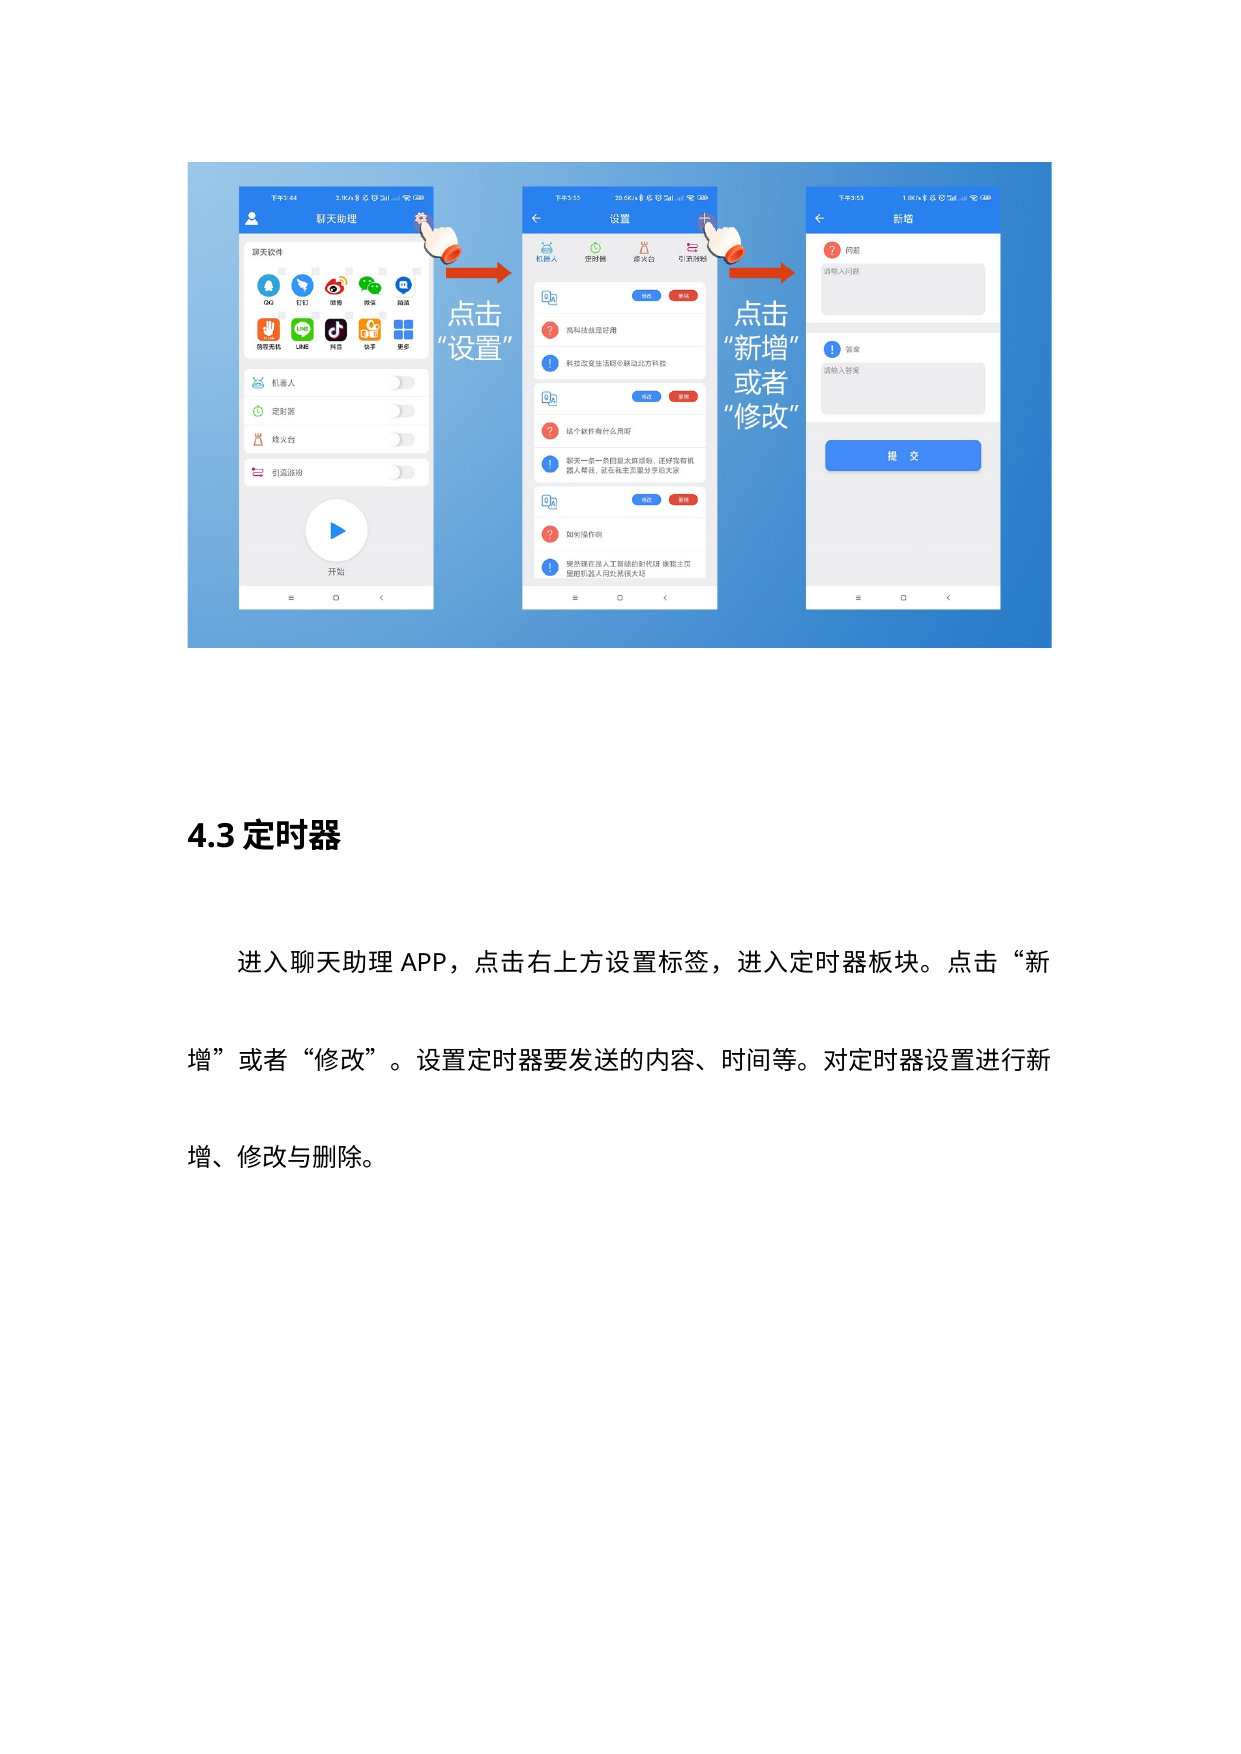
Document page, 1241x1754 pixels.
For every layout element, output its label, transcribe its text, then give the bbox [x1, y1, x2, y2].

text 进入聊天助理APP，点击右上方设置标签，进入定时器板块。点击“新增”或者“修改”。设置定时器要发送的内容、时间等。对定时器设置进行新增、修改与删除。 [187, 928, 1053, 1188]
picture [187, 162, 1052, 648]
subtitle 4.3定时器 [187, 801, 1053, 866]
